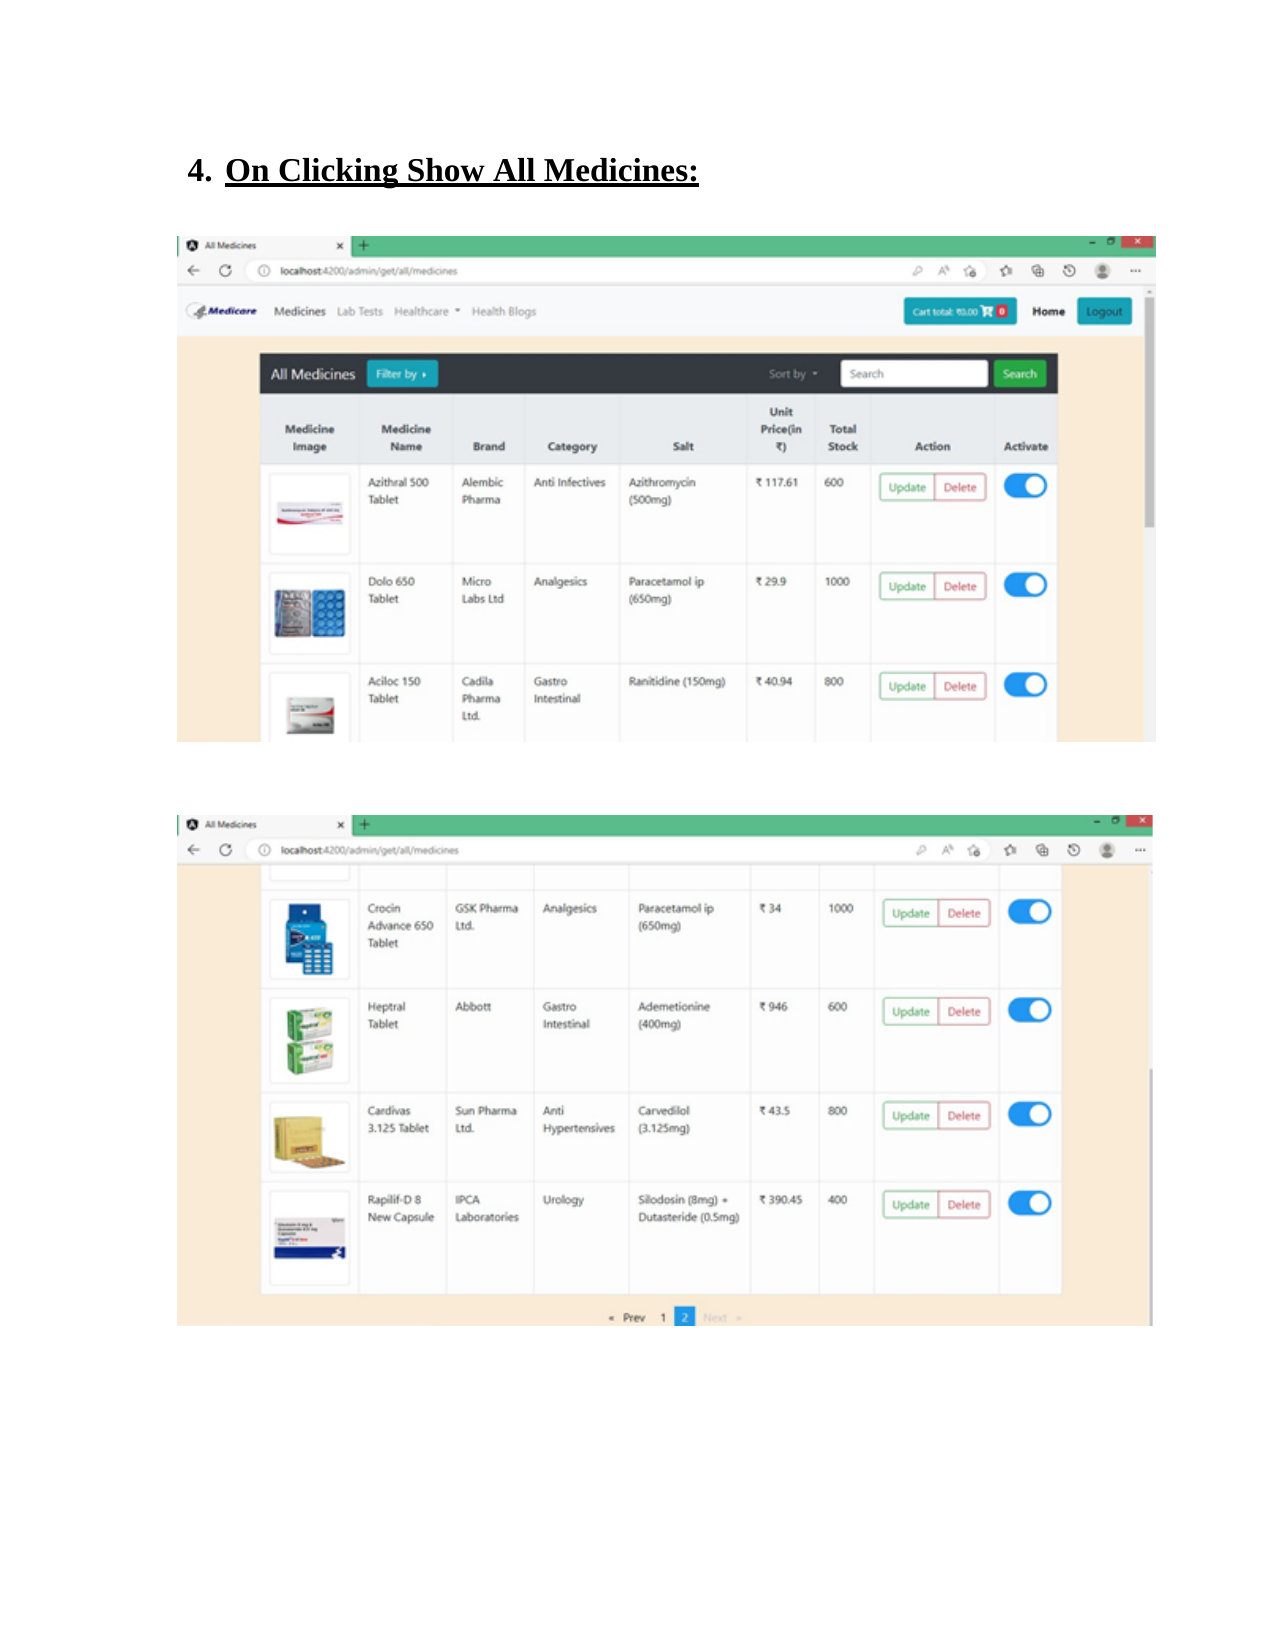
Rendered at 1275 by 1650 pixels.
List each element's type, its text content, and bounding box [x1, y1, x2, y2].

picture [177, 815, 1153, 1326]
list On Clicking Show All Medicines: [187, 150, 1173, 188]
picture [177, 236, 1156, 742]
